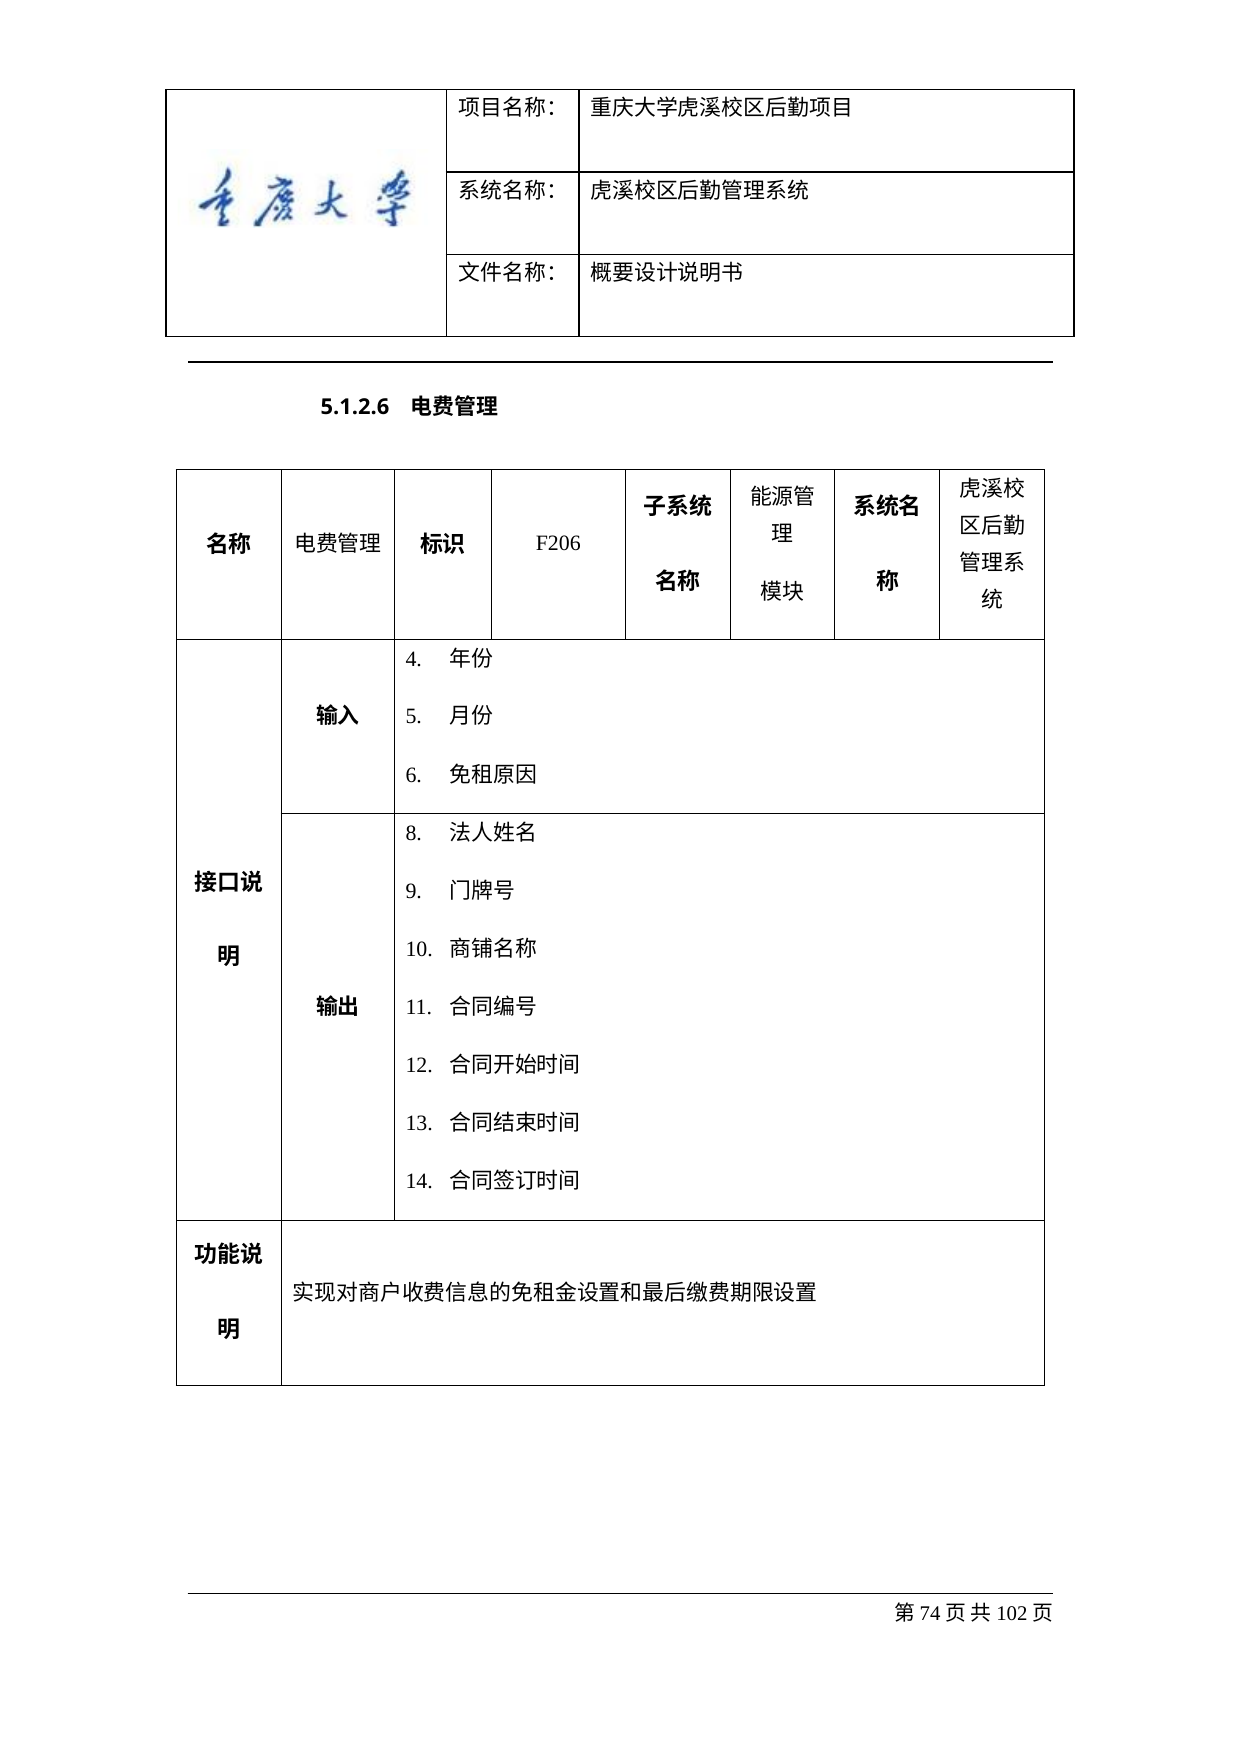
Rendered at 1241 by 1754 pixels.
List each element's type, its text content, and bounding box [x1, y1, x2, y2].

table_header 标识 [395, 470, 491, 639]
table_header 虎溪校区后勤管理系统 [940, 470, 1044, 639]
table_header 电费管理 [282, 470, 394, 639]
table_cell 法人姓名 门牌号 商铺名称 合同编号 合同开始时间 合同结束时间 合同签订时间 [395, 814, 1044, 1219]
table_header 能源管理 模块 [731, 470, 834, 639]
table_cell 年份 月份 免租原因 [395, 640, 1044, 813]
picture [177, 149, 442, 228]
table_header 名称 [177, 470, 281, 639]
table_cell 功能说明 [177, 1221, 281, 1385]
table_cell 输出 [282, 814, 394, 1219]
table_cell 输入 [282, 640, 394, 813]
table_header F206 [492, 470, 625, 639]
table_header 系统名称 [835, 470, 939, 639]
table_header 子系统名称 [626, 470, 730, 639]
table_cell 接口说明 [177, 640, 281, 1219]
table_cell 实现对商户收费信息的免租金设置和最后缴费期限设置 [282, 1221, 1044, 1385]
subtitle 电费管理 [320, 389, 1053, 421]
